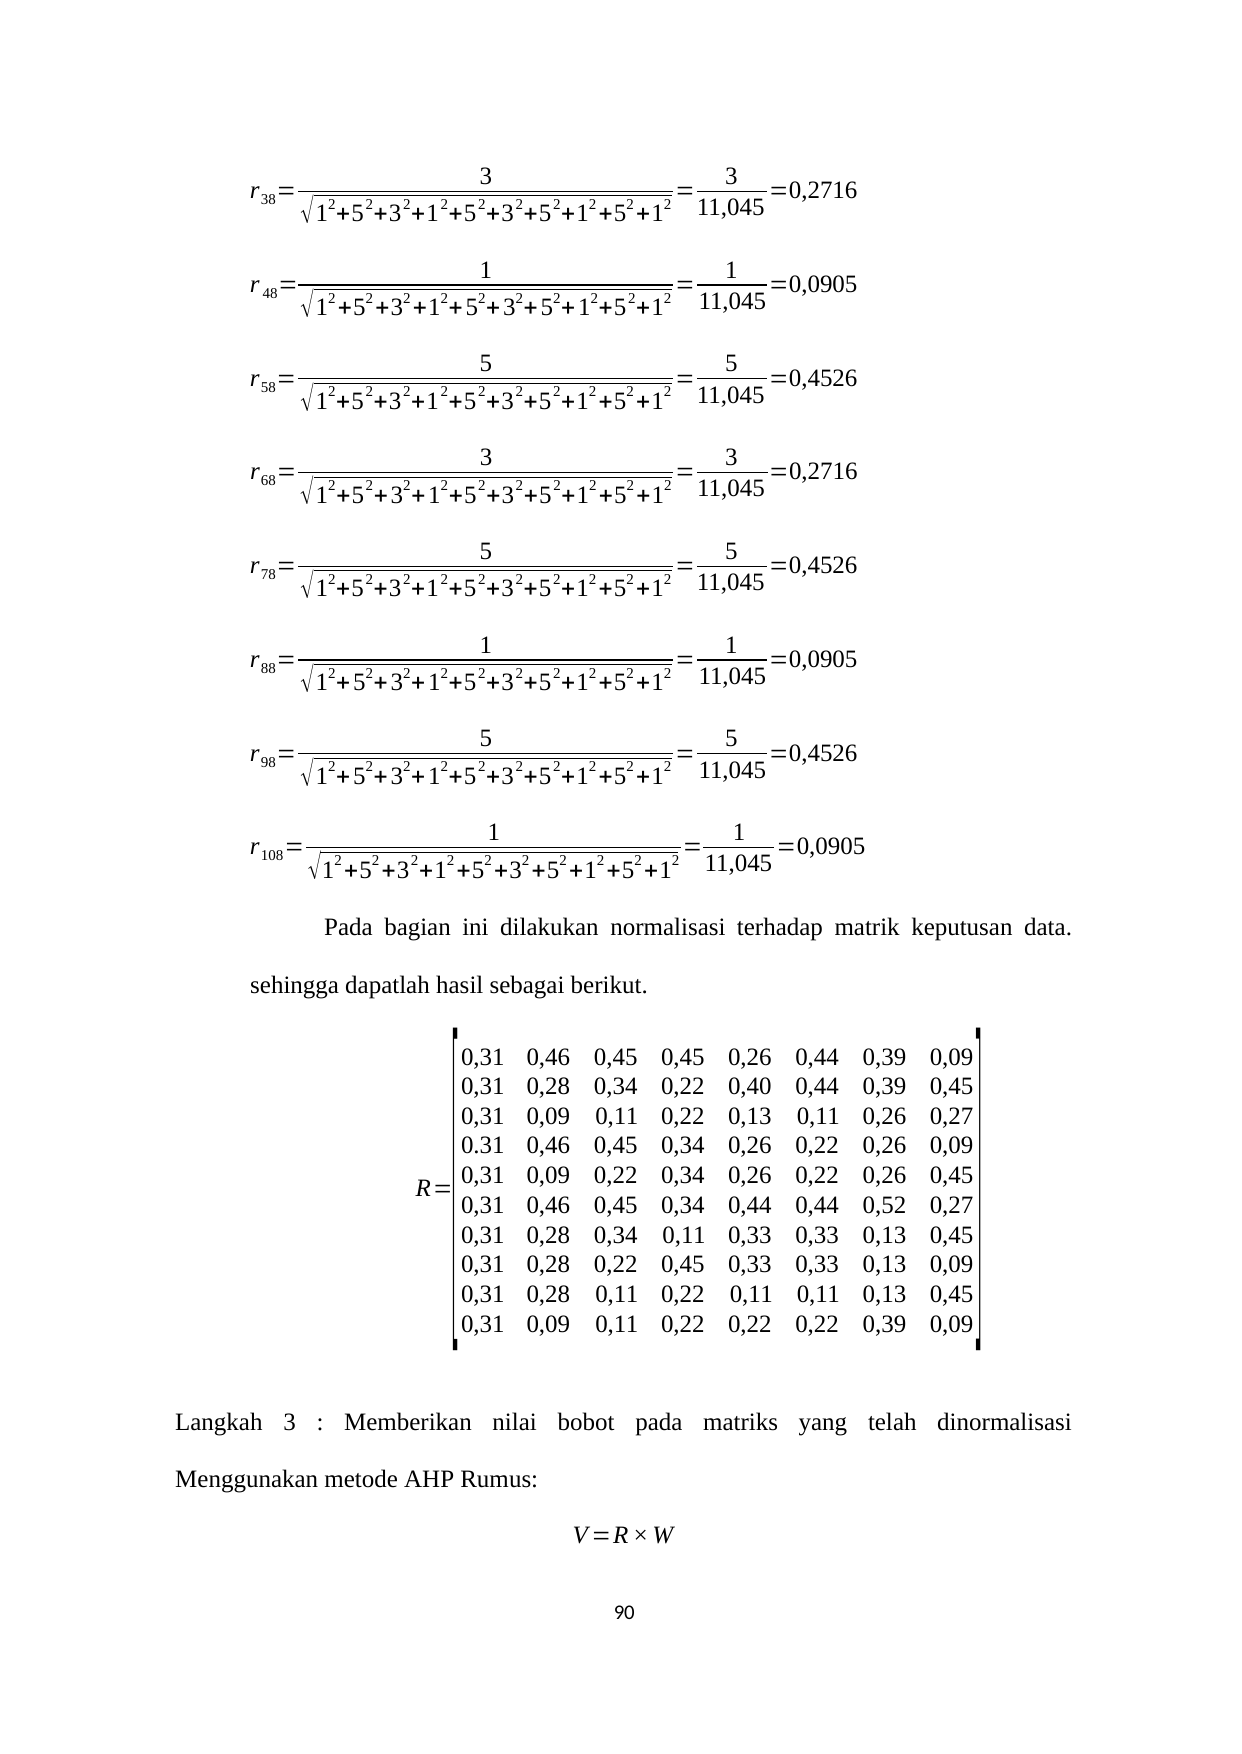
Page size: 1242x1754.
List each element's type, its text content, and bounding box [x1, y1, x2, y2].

text Langkah 3 : Memberikan nilai bobot pada matriks yang telah dinormalisasi Menggunakan metode AHP Rumus: [175, 1407, 1073, 1493]
text Pada bagian ini dilakukan normalisasi terhadap matrik keputusan data. sehingga dapatlah hasil sebagai berikut. [250, 912, 1073, 999]
